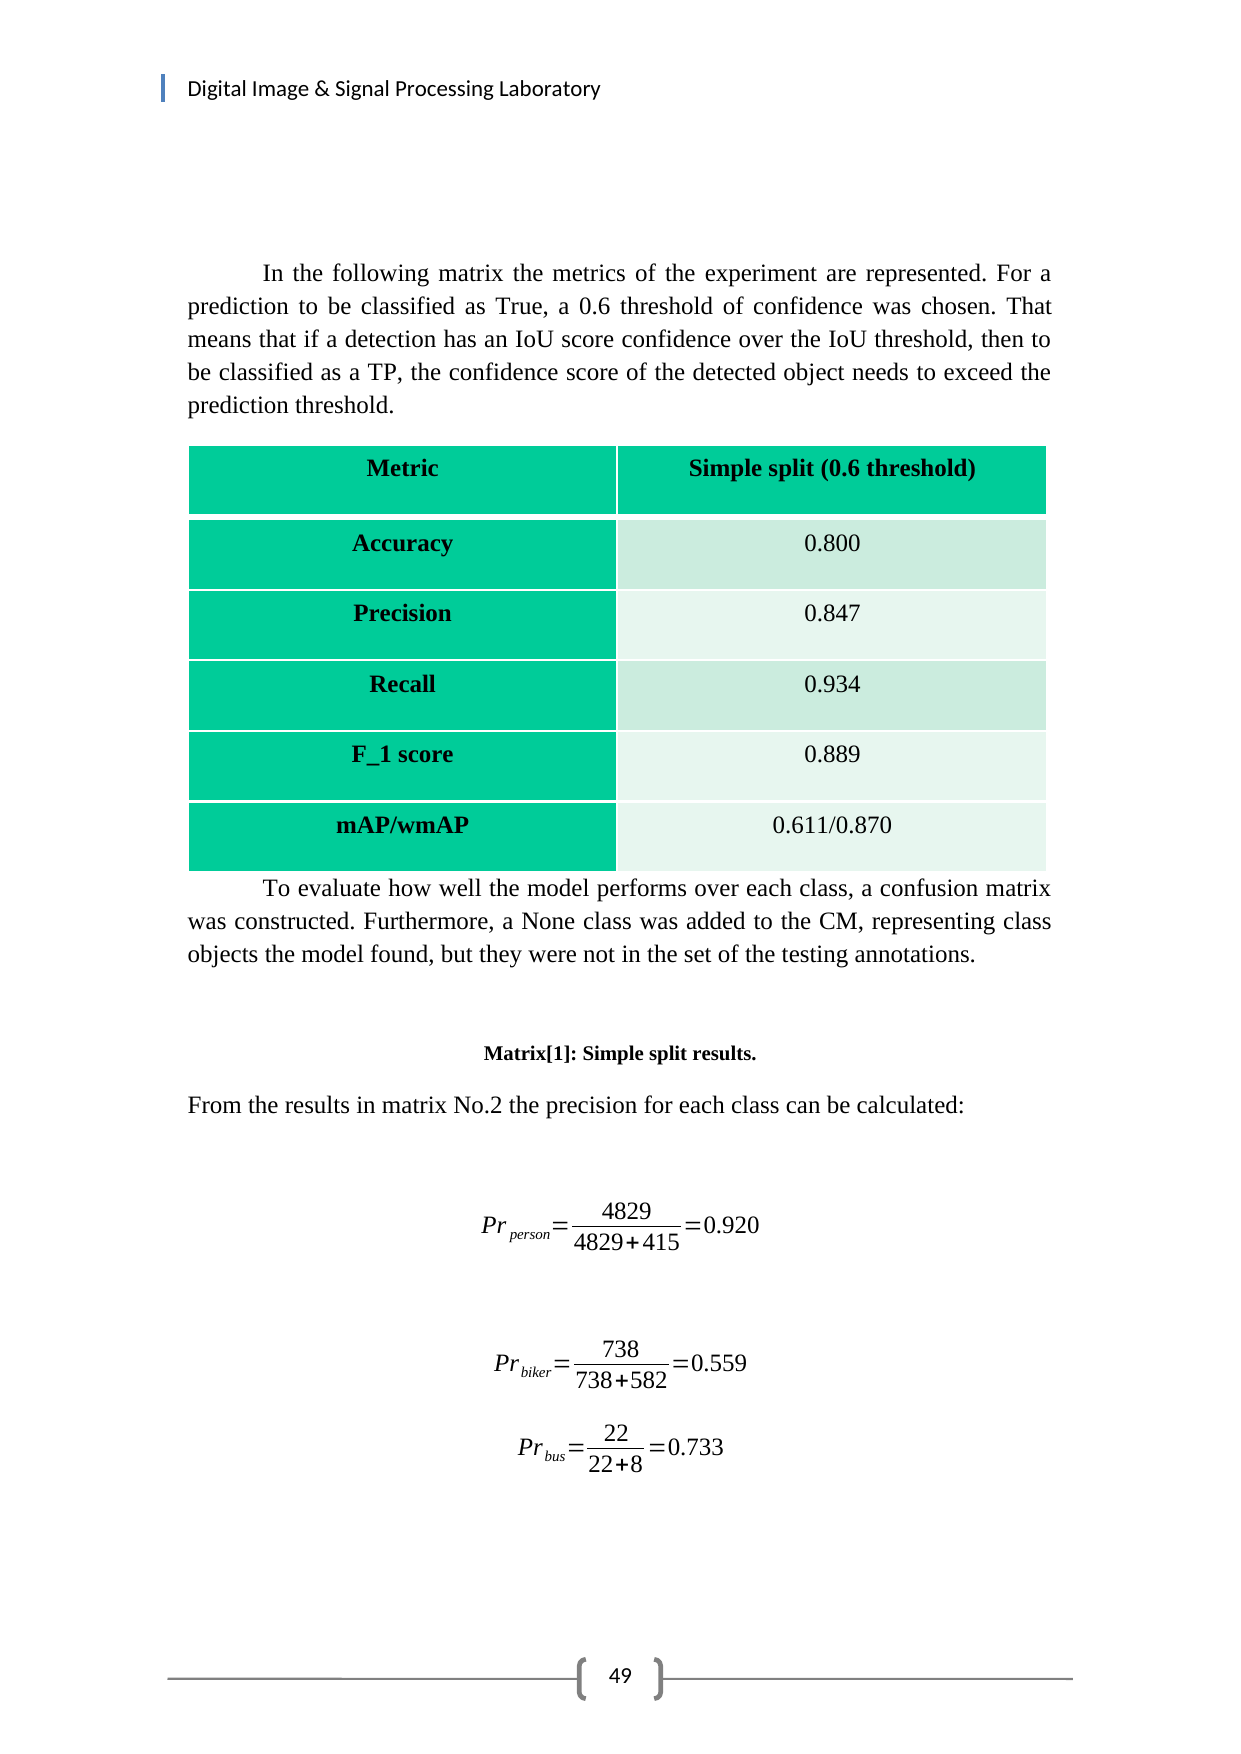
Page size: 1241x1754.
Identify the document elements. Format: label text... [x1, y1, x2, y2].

table_cell 0.800 [618, 520, 1046, 589]
table_cell Recall [189, 661, 616, 730]
table_header Simple split (0.6 threshold) [618, 446, 1046, 514]
table_cell mAP/wmAP [189, 803, 616, 871]
table_cell 0.611/0.870 [618, 803, 1046, 871]
table_cell 0.889 [618, 732, 1046, 800]
table_cell Precision [189, 591, 616, 659]
table_cell F_1 score [189, 732, 616, 800]
text To evaluate how well the model performs over each class, a confusion matrix was constructed. Furthermore, a None class was added to the CM, representing class objects the model found, but they were not in the set of the testing annotations. [187, 873, 1053, 968]
text Matrix[1]: Simple split results. [187, 1041, 1053, 1065]
text In the following matrix the metrics of the experiment are represented. For a prediction to be classified as True, a 0.6 threshold of confidence was chosen. That means that if a detection has an IoU score confidence over the IoU threshold, then to be classified as a TP, the confidence score of the detected object needs to exceed the prediction threshold. [187, 258, 1053, 418]
table_header Metric [189, 446, 616, 514]
table_cell 0.934 [618, 661, 1046, 730]
table_cell Accuracy [189, 520, 616, 589]
text From the results in matrix No.2 the precision for each class can be calculated: [187, 1090, 1053, 1118]
table_cell 0.847 [618, 591, 1046, 659]
